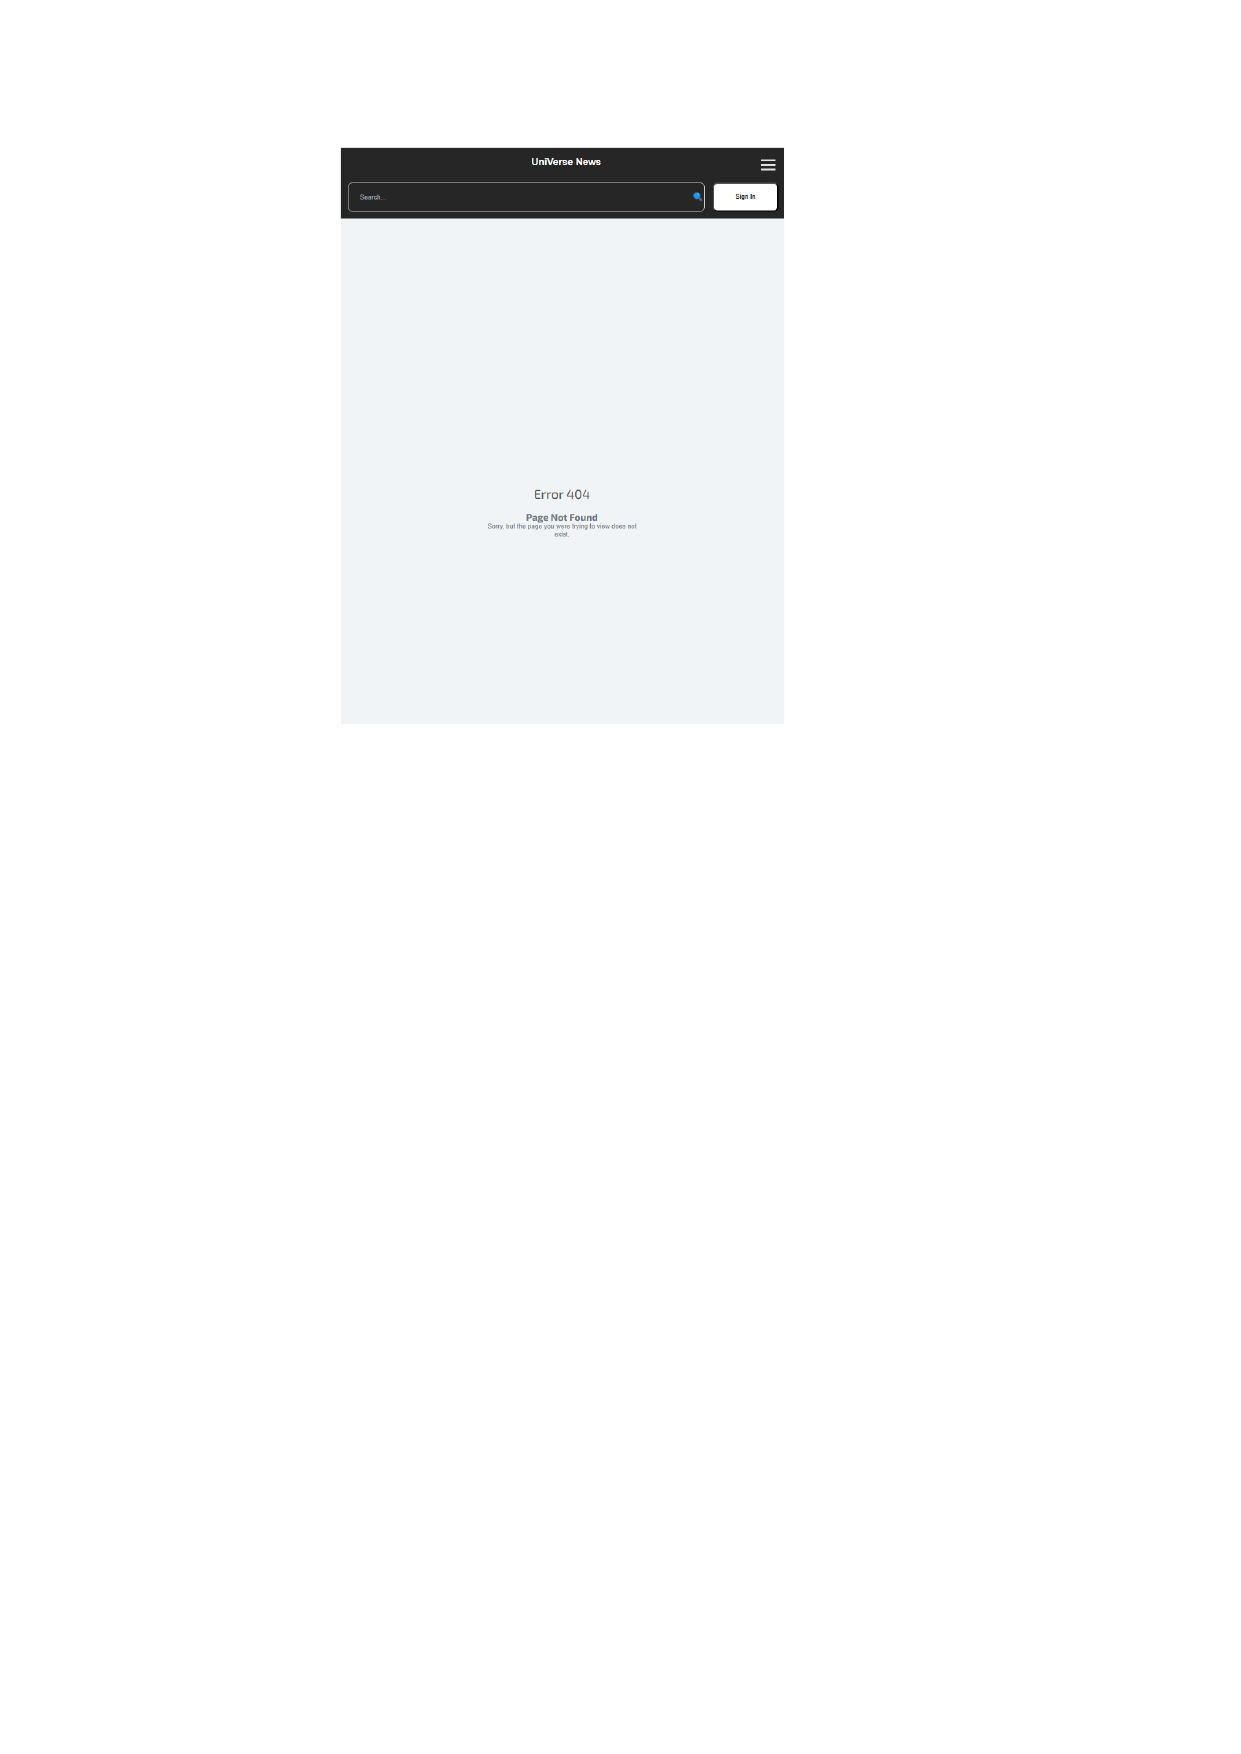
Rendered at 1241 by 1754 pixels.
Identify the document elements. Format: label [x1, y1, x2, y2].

picture [340, 147, 785, 724]
